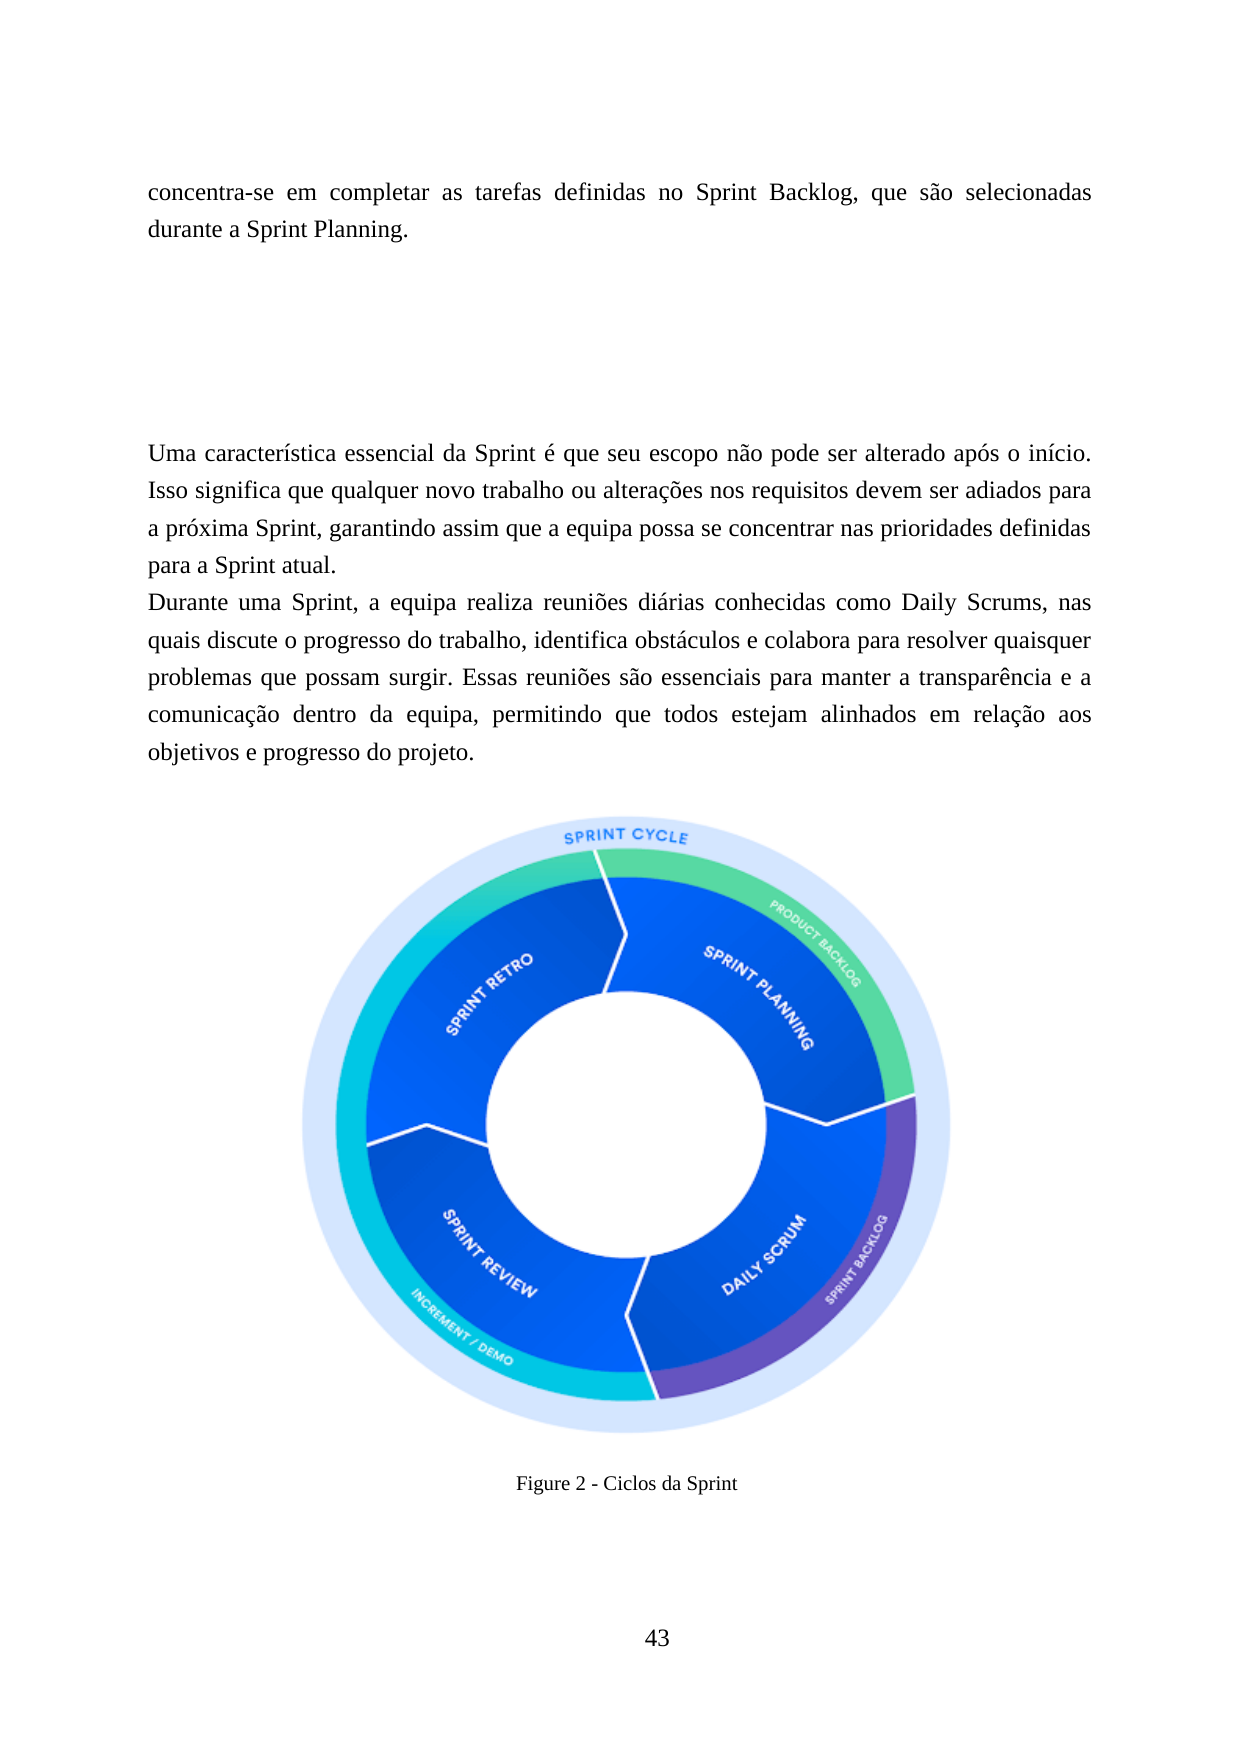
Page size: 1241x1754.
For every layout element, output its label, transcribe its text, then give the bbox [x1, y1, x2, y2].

text Uma característica essencial da Sprint é que seu escopo não pode ser alterado após o início. Isso significa que qualquer novo trabalho ou alterações nos requisitos devem ser adiados para a próxima Sprint, garantindo assim que a equipa possa se concentrar nas prioridades definidas para a Sprint atual. [148, 438, 1092, 579]
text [148, 177, 1092, 243]
picture [226, 812, 1027, 1439]
text Durante uma Sprint, a equipa realiza reuniões diárias conhecidas como Daily Scrums, nas quais discute o progresso do trabalho, identifica obstáculos e colabora para resolver quaisquer problemas que possam surgir. Essas reuniões são essenciais para manter a transparência e a comunicação dentro da equipa, permitindo que todos estejam alinhados em relação aos objetivos e progresso do projeto. [148, 587, 1092, 765]
